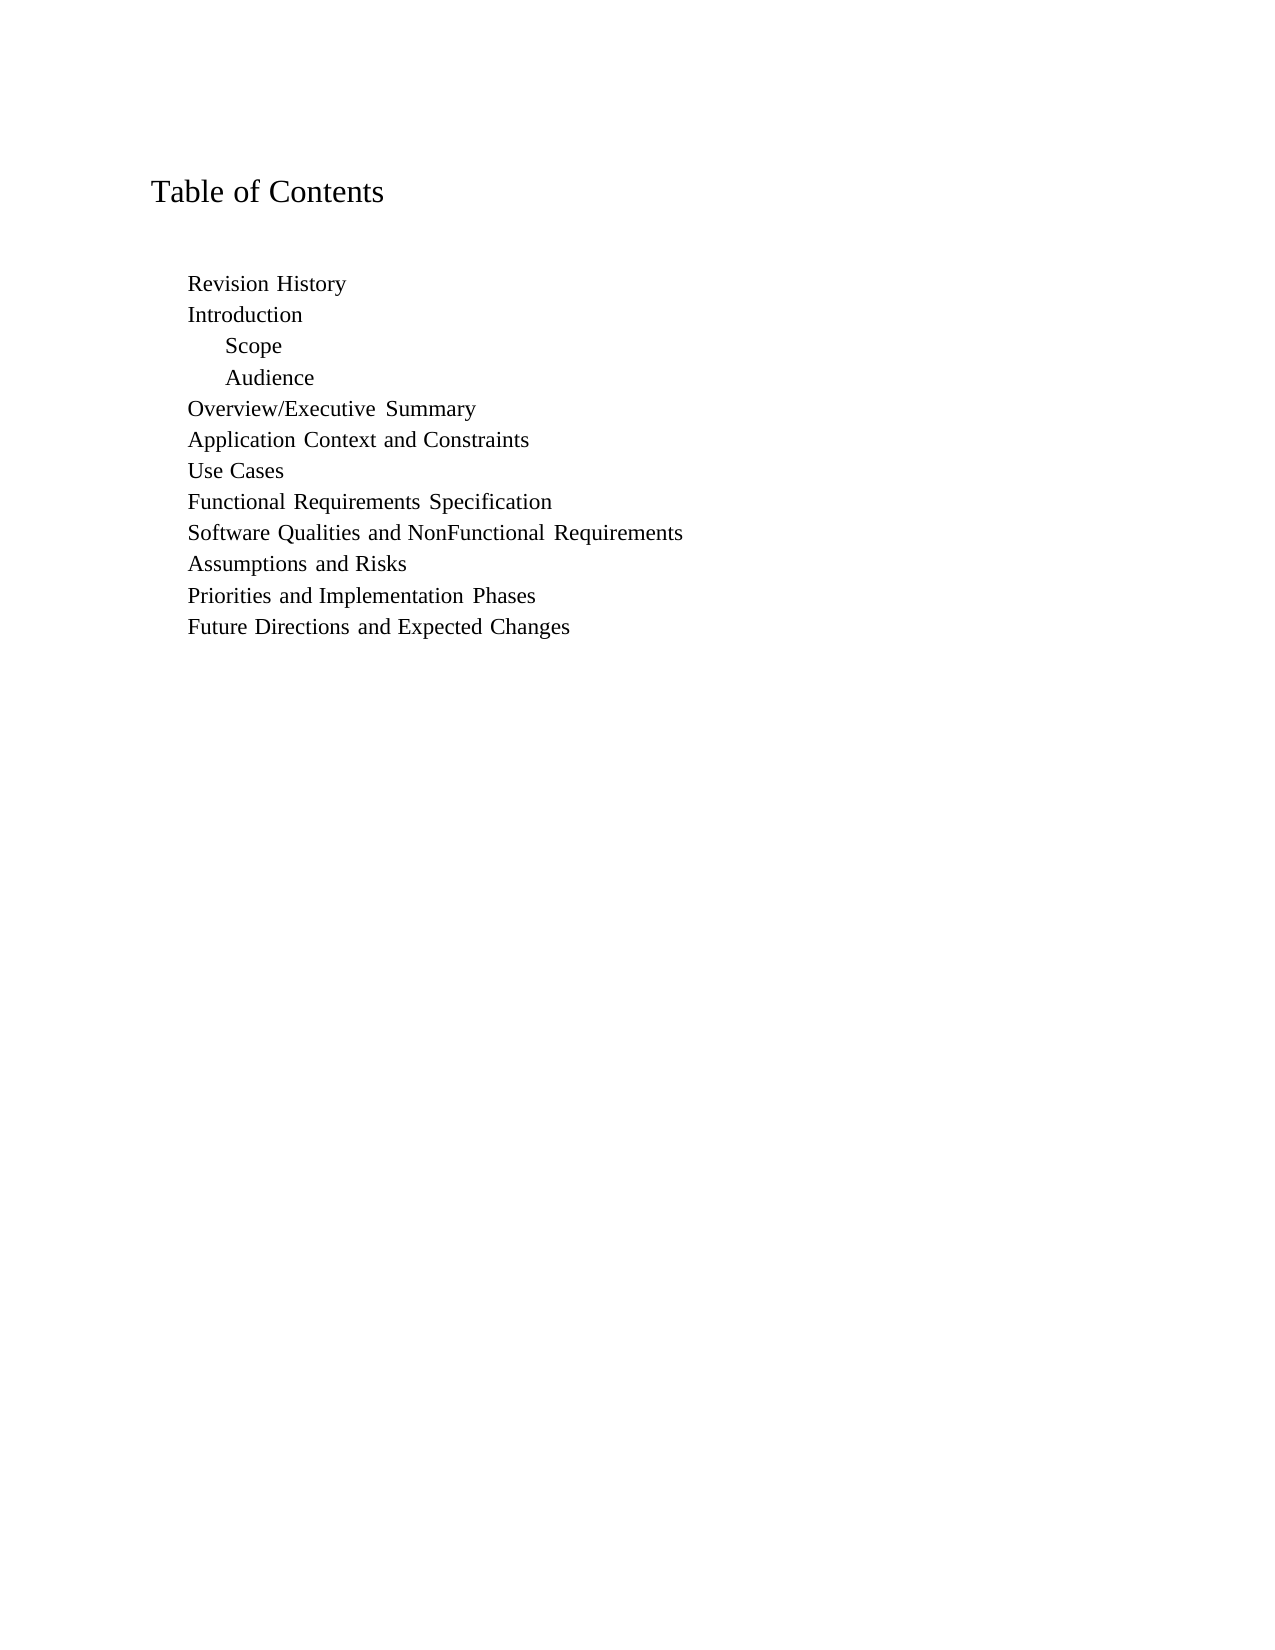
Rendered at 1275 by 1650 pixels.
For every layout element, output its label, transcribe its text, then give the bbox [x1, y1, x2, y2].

text Introduction Scope Audience [187, 302, 319, 390]
text Priorities and Implementation Phases [187, 582, 1096, 608]
text Future Directions and Expected Changes [187, 613, 1096, 639]
text Functional Requirements Specification [187, 488, 1096, 514]
text Table of Contents [145, 172, 390, 209]
text Assumptions and Risks [187, 551, 1096, 577]
text Revision History [187, 270, 1096, 297]
text Overview/Executive Summary Application Context and Constraints Use Cases [187, 395, 534, 483]
text Software Qualities and Non­Functional Requirements [187, 519, 1096, 546]
